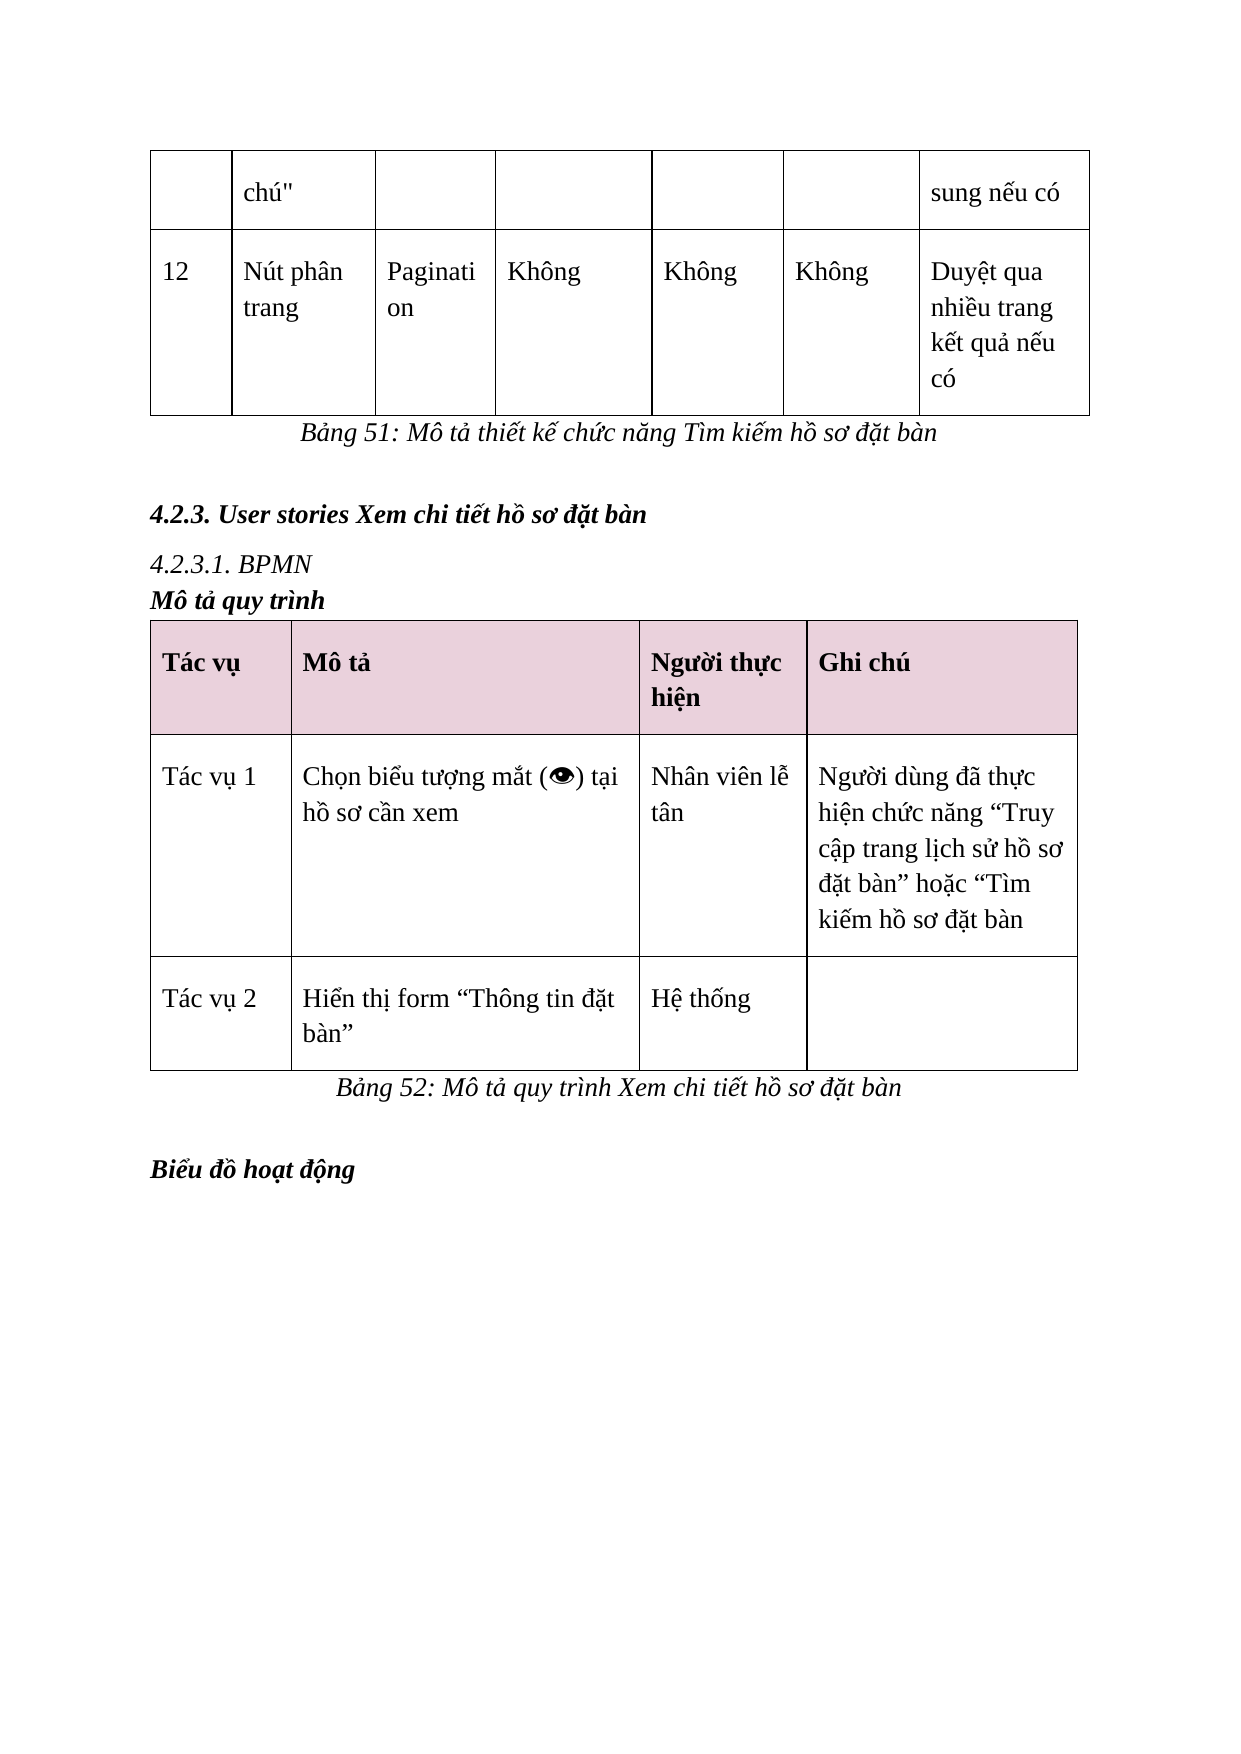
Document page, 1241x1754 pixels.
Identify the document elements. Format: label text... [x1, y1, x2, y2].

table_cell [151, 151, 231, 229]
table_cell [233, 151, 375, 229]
subtitle 4.2.3. User stories Xem chi tiết hồ sơ đặt bàn [150, 498, 1090, 529]
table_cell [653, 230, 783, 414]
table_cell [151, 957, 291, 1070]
subtitle Bảng 51: Mô tả thiết kế chức năng Tìm kiếm hồ sơ đặt bàn [150, 416, 1090, 447]
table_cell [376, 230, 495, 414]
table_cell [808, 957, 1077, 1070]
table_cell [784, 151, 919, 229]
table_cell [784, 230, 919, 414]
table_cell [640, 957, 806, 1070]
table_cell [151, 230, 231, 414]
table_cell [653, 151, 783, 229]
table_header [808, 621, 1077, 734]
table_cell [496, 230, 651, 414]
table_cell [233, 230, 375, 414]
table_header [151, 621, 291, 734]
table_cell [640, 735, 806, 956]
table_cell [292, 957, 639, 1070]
subtitle Bảng 52: Mô tả quy trình Xem chi tiết hồ sơ đặt bàn [150, 1071, 1090, 1102]
text Mô tả quy trình [150, 584, 1090, 615]
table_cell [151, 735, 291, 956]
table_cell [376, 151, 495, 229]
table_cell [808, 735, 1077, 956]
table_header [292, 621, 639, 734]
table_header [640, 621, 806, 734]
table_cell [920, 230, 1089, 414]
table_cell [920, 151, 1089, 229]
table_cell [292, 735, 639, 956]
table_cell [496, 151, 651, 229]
subtitle 4.2.3.1. BPMN [150, 548, 1090, 579]
text Biểu đồ hoạt động [150, 1153, 1090, 1185]
